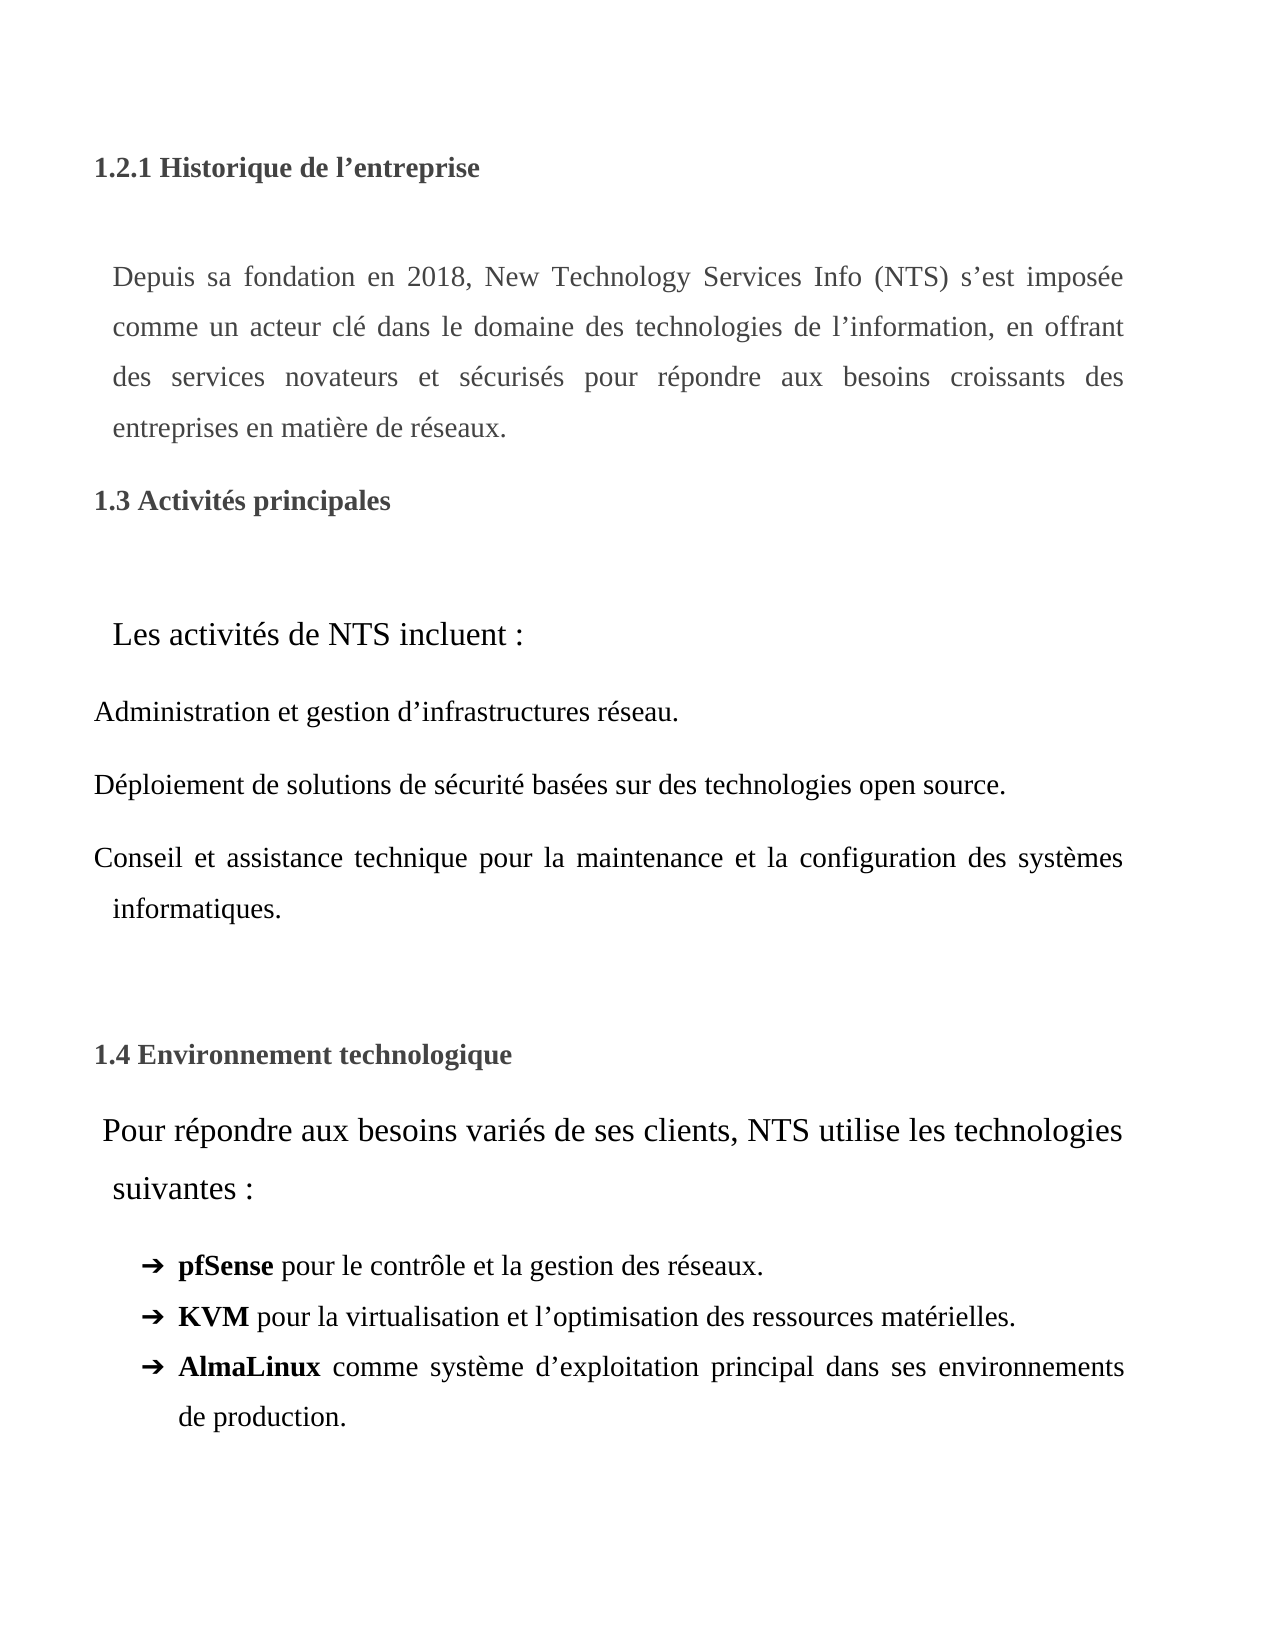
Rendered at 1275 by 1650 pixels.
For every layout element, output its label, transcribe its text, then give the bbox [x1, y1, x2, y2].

subtitle 1.2.1 Historique de l’entreprise [94, 150, 1125, 183]
text Administration et gestion d’infrastructures réseau. [94, 694, 1125, 728]
subtitle Depuis sa fondation en 2018, New Technology Services Info (NTS) s’est imposée comme un acteur clé dans le domaine des technologies de l’information, en offrant des services novateurs et sécurisés pour répondre aux besoins croissants des entreprises en matière de réseaux. [94, 208, 1125, 443]
list pfSense pour le contrôle et la gestion des réseaux. [141, 1248, 1125, 1282]
text Déploiement de solutions de sécurité basées sur des technologies open source. [94, 767, 1125, 801]
subtitle Pour répondre aux besoins variés de ses clients, NTS utilise les technologies suivantes : [94, 1111, 1125, 1206]
list KVM pour la virtualisation et l’optimisation des ressources matérielles. [141, 1299, 1125, 1332]
text Conseil et assistance technique pour la maintenance et la configuration des systèmes informatiques. [94, 841, 1125, 924]
list AlmaLinux comme système d’exploitation principal dans ses environnements de production. [141, 1349, 1125, 1433]
subtitle 1.3 Activités principales [94, 483, 1125, 517]
subtitle Les activités de NTS incluent : [94, 556, 1125, 652]
subtitle 1.4 Environnement technologique [94, 1037, 1125, 1071]
